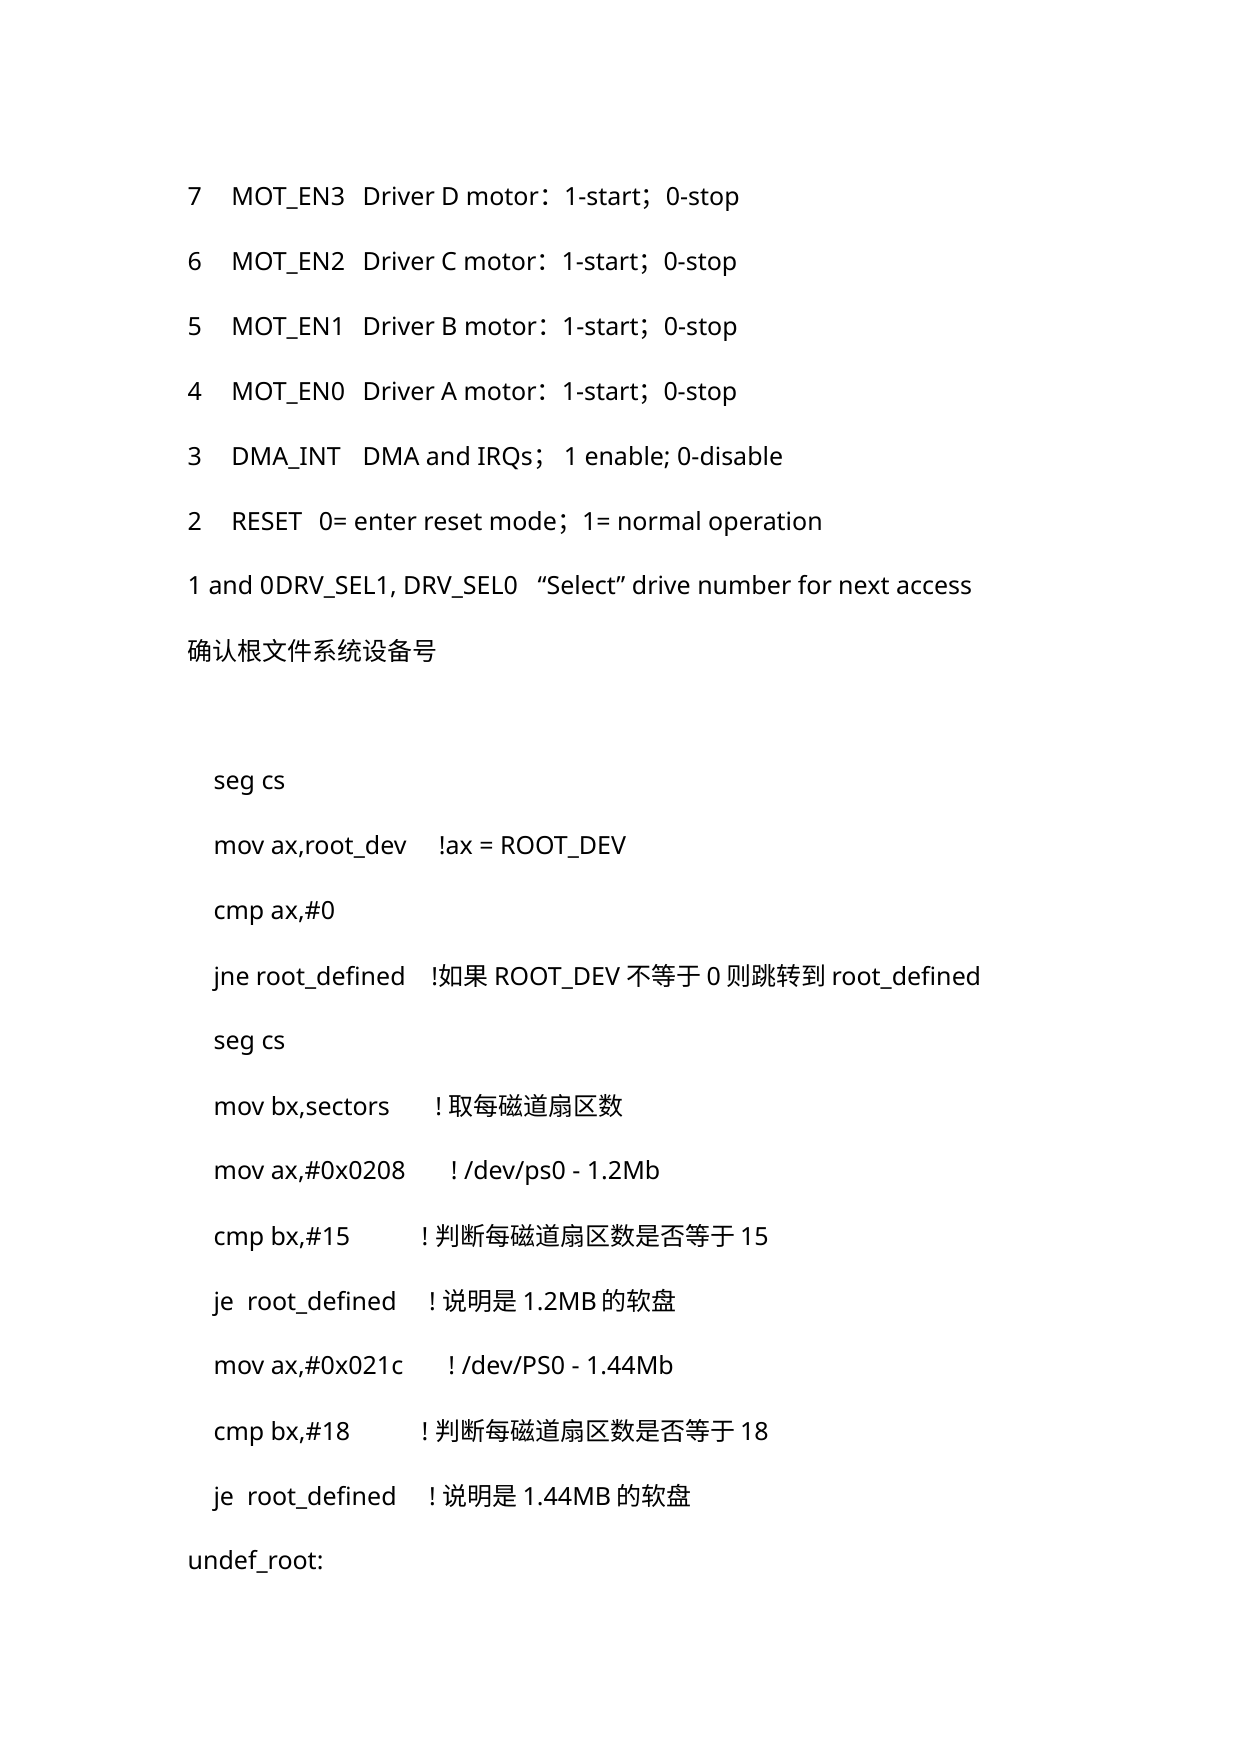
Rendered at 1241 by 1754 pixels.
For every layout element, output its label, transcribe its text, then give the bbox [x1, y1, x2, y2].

text seg cs [187, 1007, 1053, 1072]
text 7 MOT_EN3 Driver D motor：1-start；0-stop [187, 162, 1053, 227]
text je root_defined ! 说明是1.2MB的软盘 [187, 1267, 1053, 1332]
text 5 MOT_EN1 Driver B motor：1-start；0-stop [187, 292, 1053, 357]
text je root_defined ! 说明是1.44MB的软盘 [187, 1462, 1053, 1527]
text jne root_defined !如果 ROOT_DEV 不等于0则跳转到 root_defined [187, 942, 1053, 1007]
text cmp bx,#15 ! 判断每磁道扇区数是否等于15 [187, 1202, 1053, 1267]
text cmp bx,#18 ! 判断每磁道扇区数是否等于18 [187, 1397, 1053, 1462]
text 1 and 0 DRV_SEL1, DRV_SEL0 “Select” drive number for next access [187, 552, 1053, 617]
text 6 MOT_EN2 Driver C motor：1-start；0-stop [187, 227, 1053, 292]
text 4 MOT_EN0 Driver A motor：1-start；0-stop [187, 357, 1053, 422]
text mov ax,root_dev !ax = ROOT_DEV [187, 812, 1053, 877]
text seg cs [187, 747, 1053, 812]
text 2 RESET 0= enter reset mode；1= normal operation [187, 487, 1053, 552]
text mov ax,#0x0208 ! /dev/ps0 - 1.2Mb [187, 1137, 1053, 1202]
text mov bx,sectors ! 取每磁道扇区数 [187, 1072, 1053, 1137]
text cmp ax,#0 [187, 877, 1053, 942]
text 确认根文件系统设备号 [187, 617, 1053, 682]
text undef_root: [187, 1527, 1053, 1592]
text mov ax,#0x021c ! /dev/PS0 - 1.44Mb [187, 1332, 1053, 1397]
text 3 DMA_INT DMA and IRQs； 1 enable; 0-disable [187, 422, 1053, 487]
